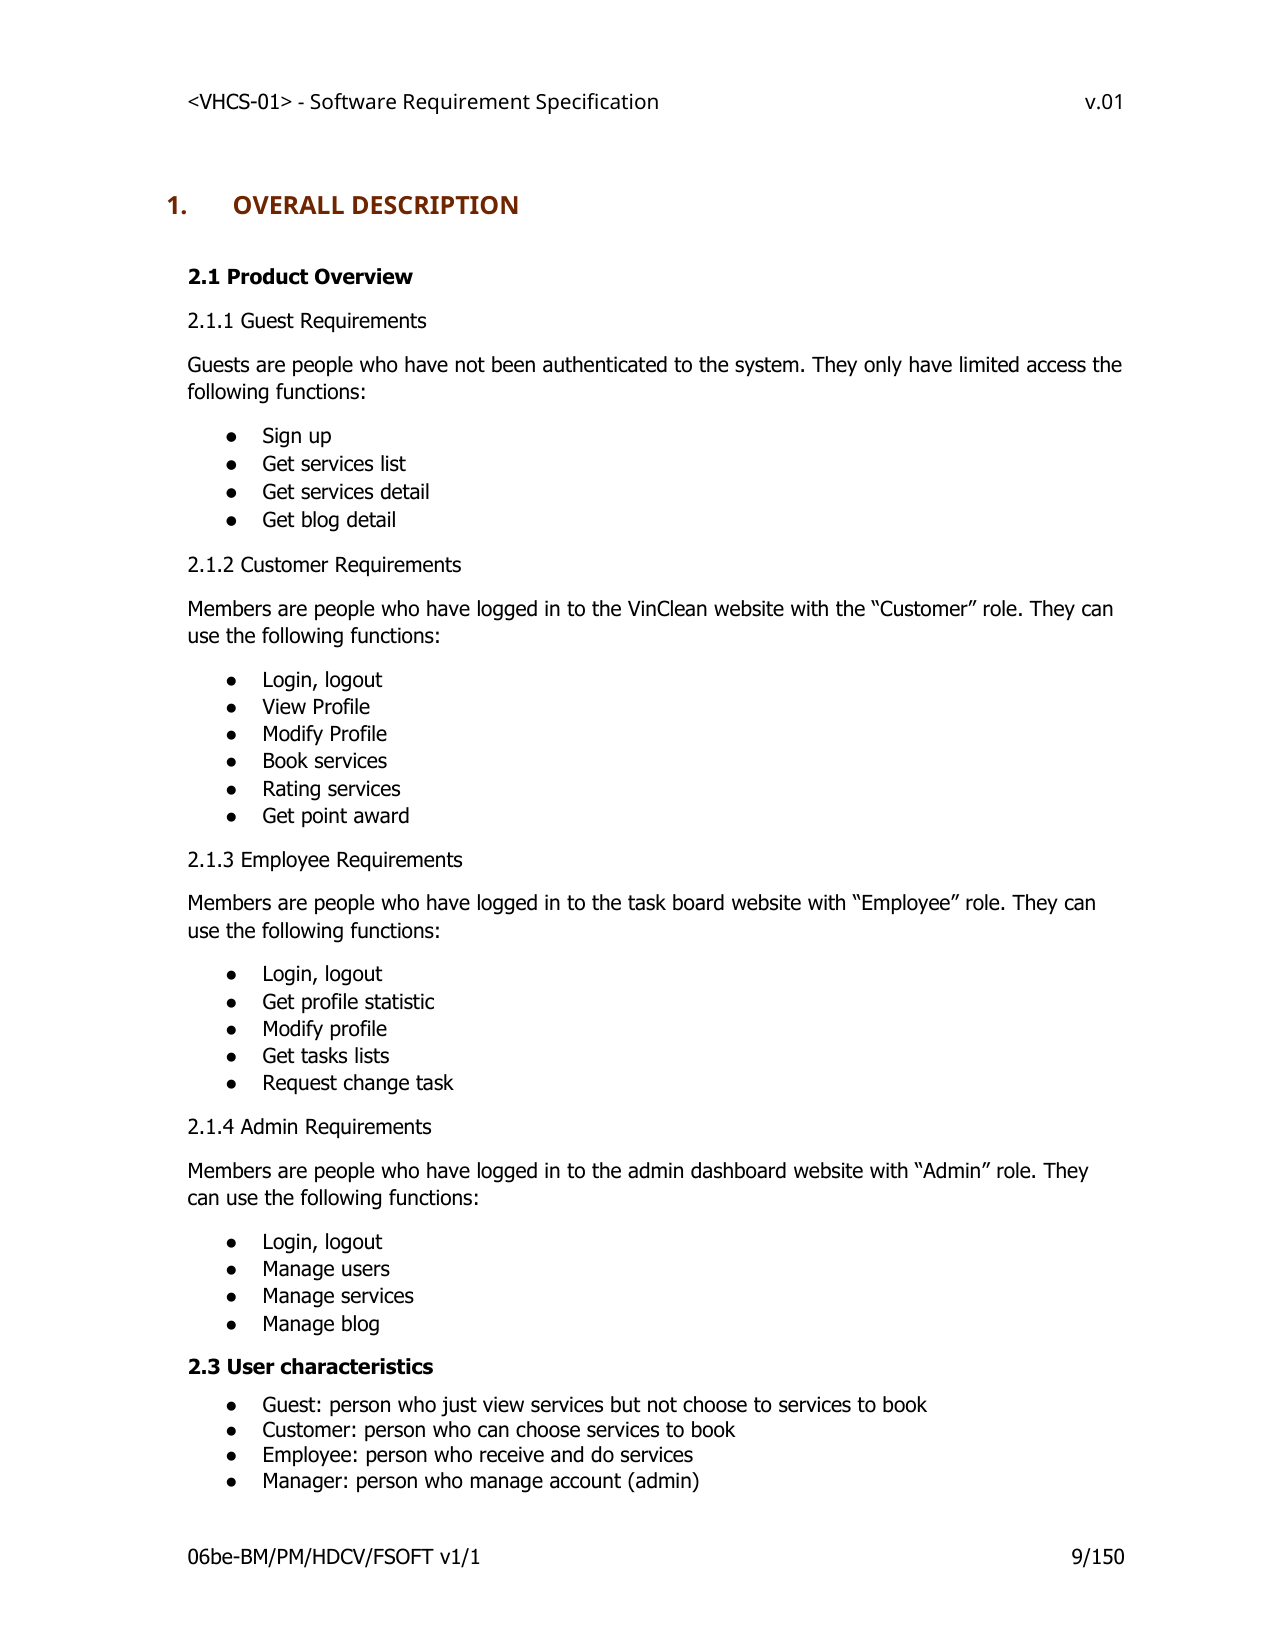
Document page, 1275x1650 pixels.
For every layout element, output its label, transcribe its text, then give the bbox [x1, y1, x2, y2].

list View Profile [225, 693, 1125, 719]
list Manage blog [225, 1310, 1125, 1335]
subtitle OVERALL DESCRIPTION [187, 187, 1125, 222]
list Manage services [225, 1283, 1125, 1308]
list Login, logout [225, 1228, 1125, 1254]
text 2.1.4 Admin Requirements [187, 1114, 1125, 1139]
list Sign up [225, 422, 1125, 448]
text 2.1 Product Overview [187, 263, 1125, 289]
text Members are people who have logged in to the task board website with “Employee” role. They can use the following functions: [187, 890, 1125, 942]
list Modify profile [225, 1015, 1125, 1041]
text 2.1.3 Employee Requirements [187, 846, 1125, 871]
list Login, logout [225, 961, 1125, 986]
list Modify Profile [225, 721, 1125, 746]
list Guest: person who just view services but not choose to services to book [225, 1392, 1125, 1417]
text 2.3 User characteristics [187, 1354, 1125, 1379]
list Get tasks lists [225, 1043, 1125, 1068]
list Get blog detail [225, 507, 1125, 533]
text Members are people who have logged in to the VinClean website with the “Customer” role. They can use the following functions: [187, 595, 1125, 648]
text 2.1.2 Customer Requirements [187, 551, 1125, 577]
list Manager: person who manage account (admin) [225, 1467, 1125, 1492]
list Rating services [225, 775, 1125, 800]
list Employee: person who receive and do services [225, 1442, 1125, 1467]
list Request change task [225, 1070, 1125, 1095]
text Members are people who have logged in to the admin dashboard website with “Admin” role. They can use the following functions: [187, 1157, 1125, 1210]
list Login, logout [225, 666, 1125, 692]
list Get services list [225, 450, 1125, 476]
list Get profile statistic [225, 988, 1125, 1013]
list Customer: person who can choose services to book [225, 1417, 1125, 1442]
list Get services detail [225, 478, 1125, 504]
text 2.1.1 Guest Requirements [187, 307, 1125, 333]
text Guests are people who have not been authenticated to the system. They only have limited access the following functions: [187, 351, 1125, 404]
list Manage users [225, 1256, 1125, 1281]
list Get point award [225, 802, 1125, 827]
list Book services [225, 748, 1125, 773]
